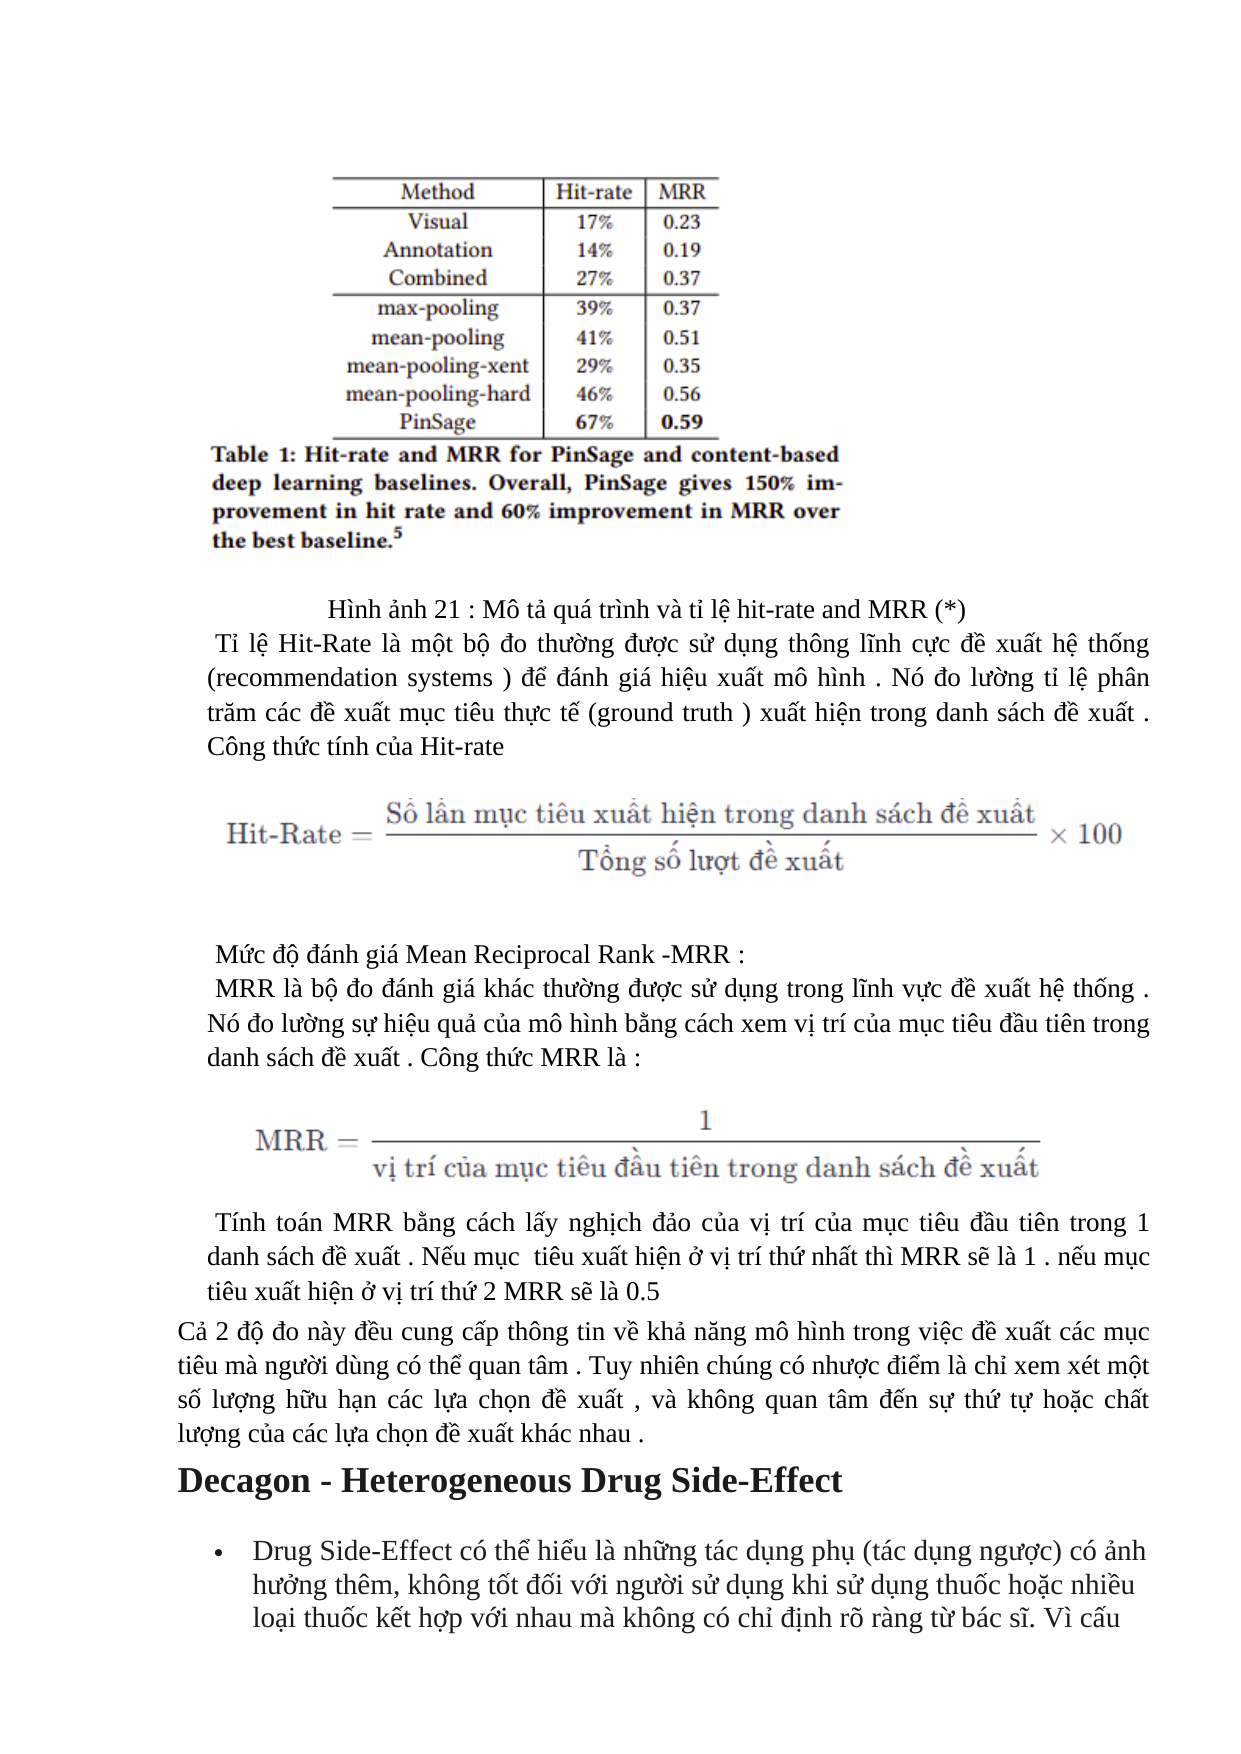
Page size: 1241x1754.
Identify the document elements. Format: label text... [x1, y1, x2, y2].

list Mức độ đánh giá Mean Reciprocal Rank -MRR : [207, 938, 1152, 969]
list Tính toán MRR bằng cách lấy nghịch đảo của vị trí của mục tiêu đầu tiên trong 1 danh sách đề xuất . Nếu mục tiêu xuất hiện ở vị trí thứ nhất thì MRR sẽ là 1 . nếu mục tiêu xuất hiện ở vị trí thứ 2 MRR sẽ là 0.5 [207, 1206, 1152, 1306]
text Decagon - Heterogeneous Drug Side-Effect [177, 1458, 1152, 1500]
list Tỉ lệ Hit-Rate là một bộ đo thường được sử dụng thông lĩnh cực đề xuất hệ thống (recommendation systems ) để đánh giá hiệu xuất mô hình . Nó đo lường tỉ lệ phân trăm các đề xuất mục tiêu thực tế (ground truth ) xuất hiện trong danh sách đề xuất . Công thức tính của Hit-rate [207, 627, 1152, 761]
list Hình ảnh 21 : Mô tả quá trình và tỉ lệ hit-rate and MRR (*) [215, 593, 1152, 624]
picture [183, 118, 889, 584]
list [215, 1533, 1152, 1634]
list MRR là bộ đo đánh giá khác thường được sử dụng trong lĩnh vực đề xuất hệ thống . Nó đo lường sự hiệu quả của mô hình bằng cách xem vị trí của mục tiêu đầu tiên trong danh sách đề xuất . Công thức MRR là : [207, 973, 1152, 1072]
picture [214, 1075, 1053, 1204]
text Cả 2 độ đo này đều cung cấp thông tin về khả năng mô hình trong việc đề xuất các mục tiêu mà người dùng có thể quan tâm . Tuy nhiên chúng có nhược điểm là chỉ xem xét một số lượng hữu hạn các lựa chọn đề xuất , và không quan tâm đến sự thứ tự hoặc chất lượng của các lựa chọn đề xuất khác nhau . [177, 1315, 1152, 1449]
picture [214, 798, 1135, 902]
